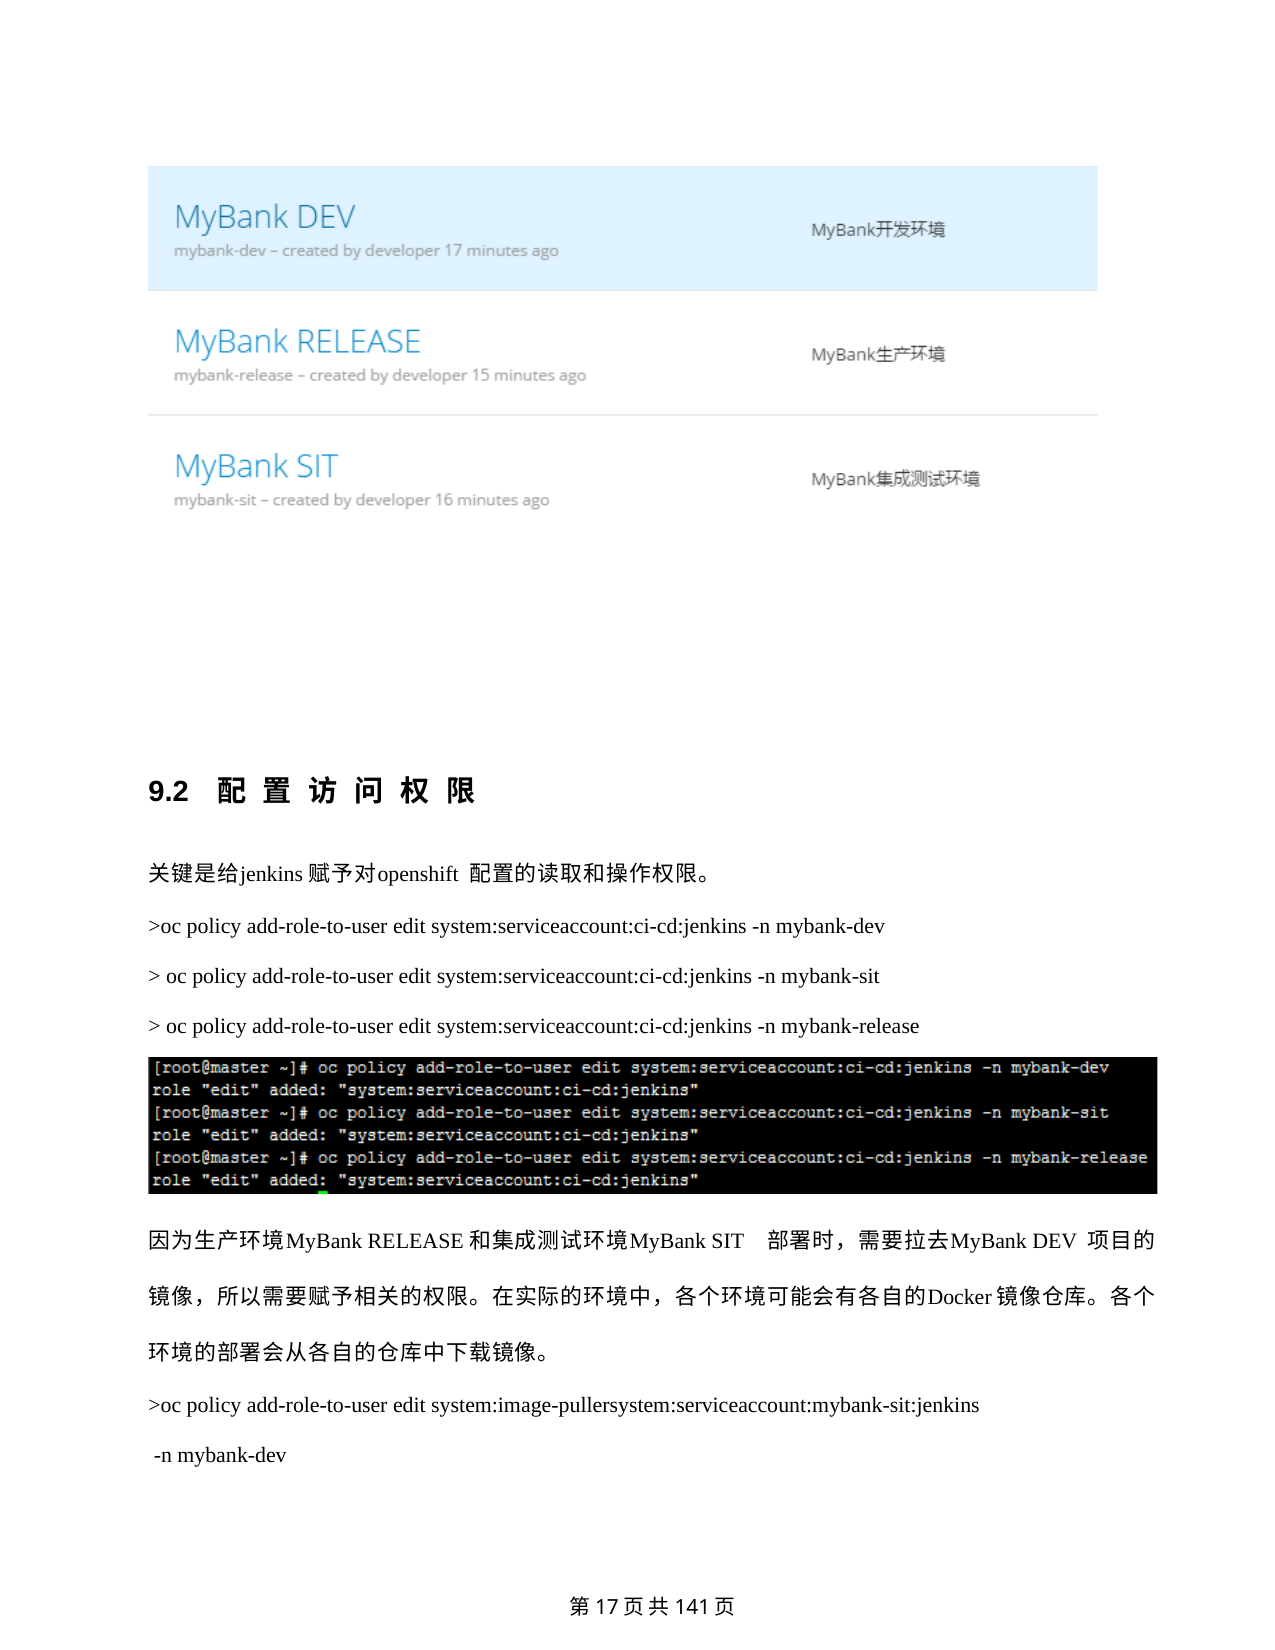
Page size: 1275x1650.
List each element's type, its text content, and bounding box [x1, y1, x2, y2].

text > oc policy add-role-to-user edit system:serviceaccount:ci-cd:jenkins -n mybank-release [148, 1007, 1156, 1044]
text >oc policy add-role-to-user edit system:serviceaccount:ci-cd:jenkins -n mybank-dev [148, 907, 1156, 944]
picture [148, 166, 1098, 539]
text >oc policy add-role-to-user edit system:image-pullersystem:serviceaccount:mybank-sit:jenkins [148, 1386, 1156, 1423]
text > oc policy add-role-to-user edit system:serviceaccount:ci-cd:jenkins -n mybank-sit [148, 957, 1156, 994]
picture [148, 1057, 1158, 1194]
text -n mybank-dev [148, 1436, 1156, 1473]
text 关键是给jenkins赋予对openshift配置的读取和操作权限。 [148, 853, 1156, 891]
text 因为生产环境MyBank RELEASE和集成测试环境MyBank SIT部署时，需要拉去MyBank DEV项目的镜像，所以需要赋予相关的权限。在实际的环境中，各个环境可能会有各自的Docker镜像仓库。各个环境的部署会从各自的仓库中下载镜像。 [148, 1220, 1156, 1370]
subtitle 配置访问权限 [148, 751, 1156, 826]
